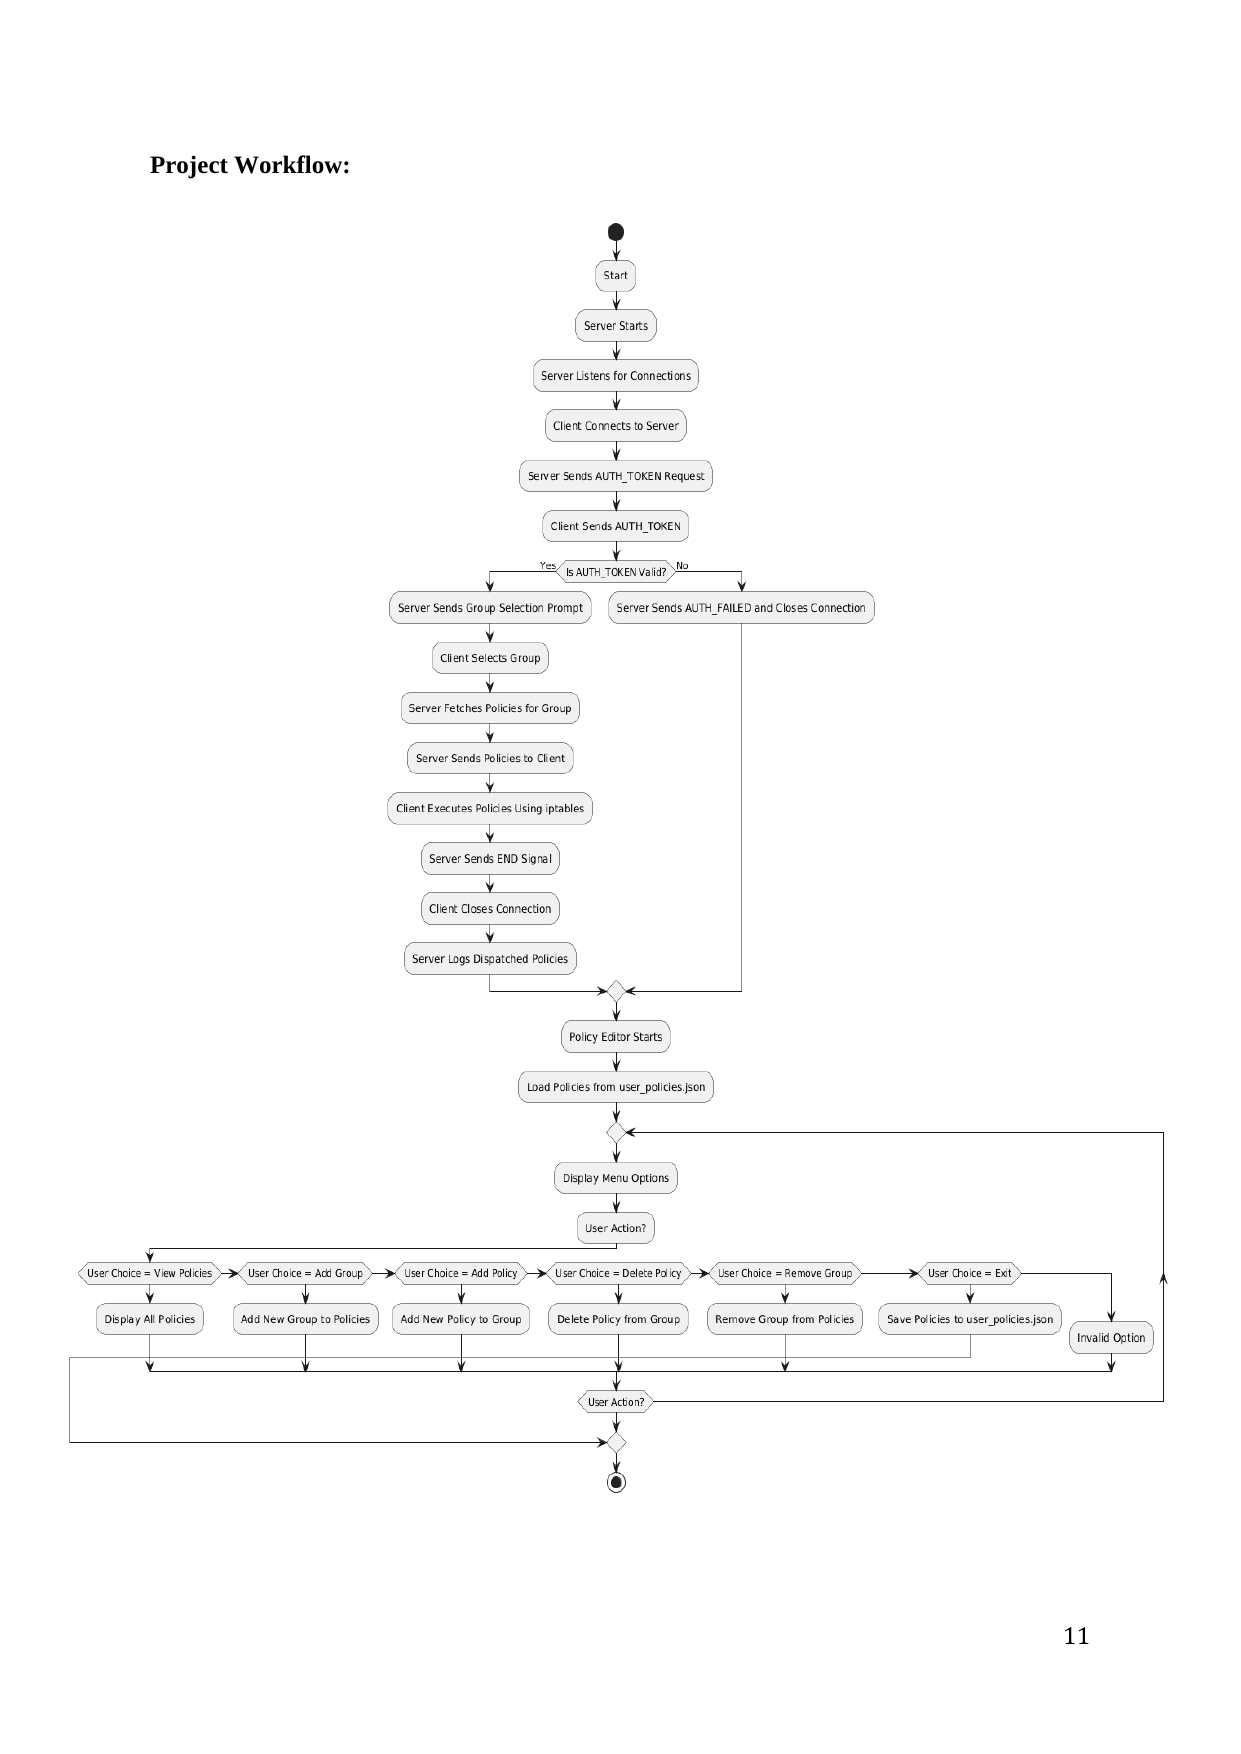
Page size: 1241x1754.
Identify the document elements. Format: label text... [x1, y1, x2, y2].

picture [61, 213, 1183, 1501]
text Project Workflow: [150, 150, 1090, 179]
